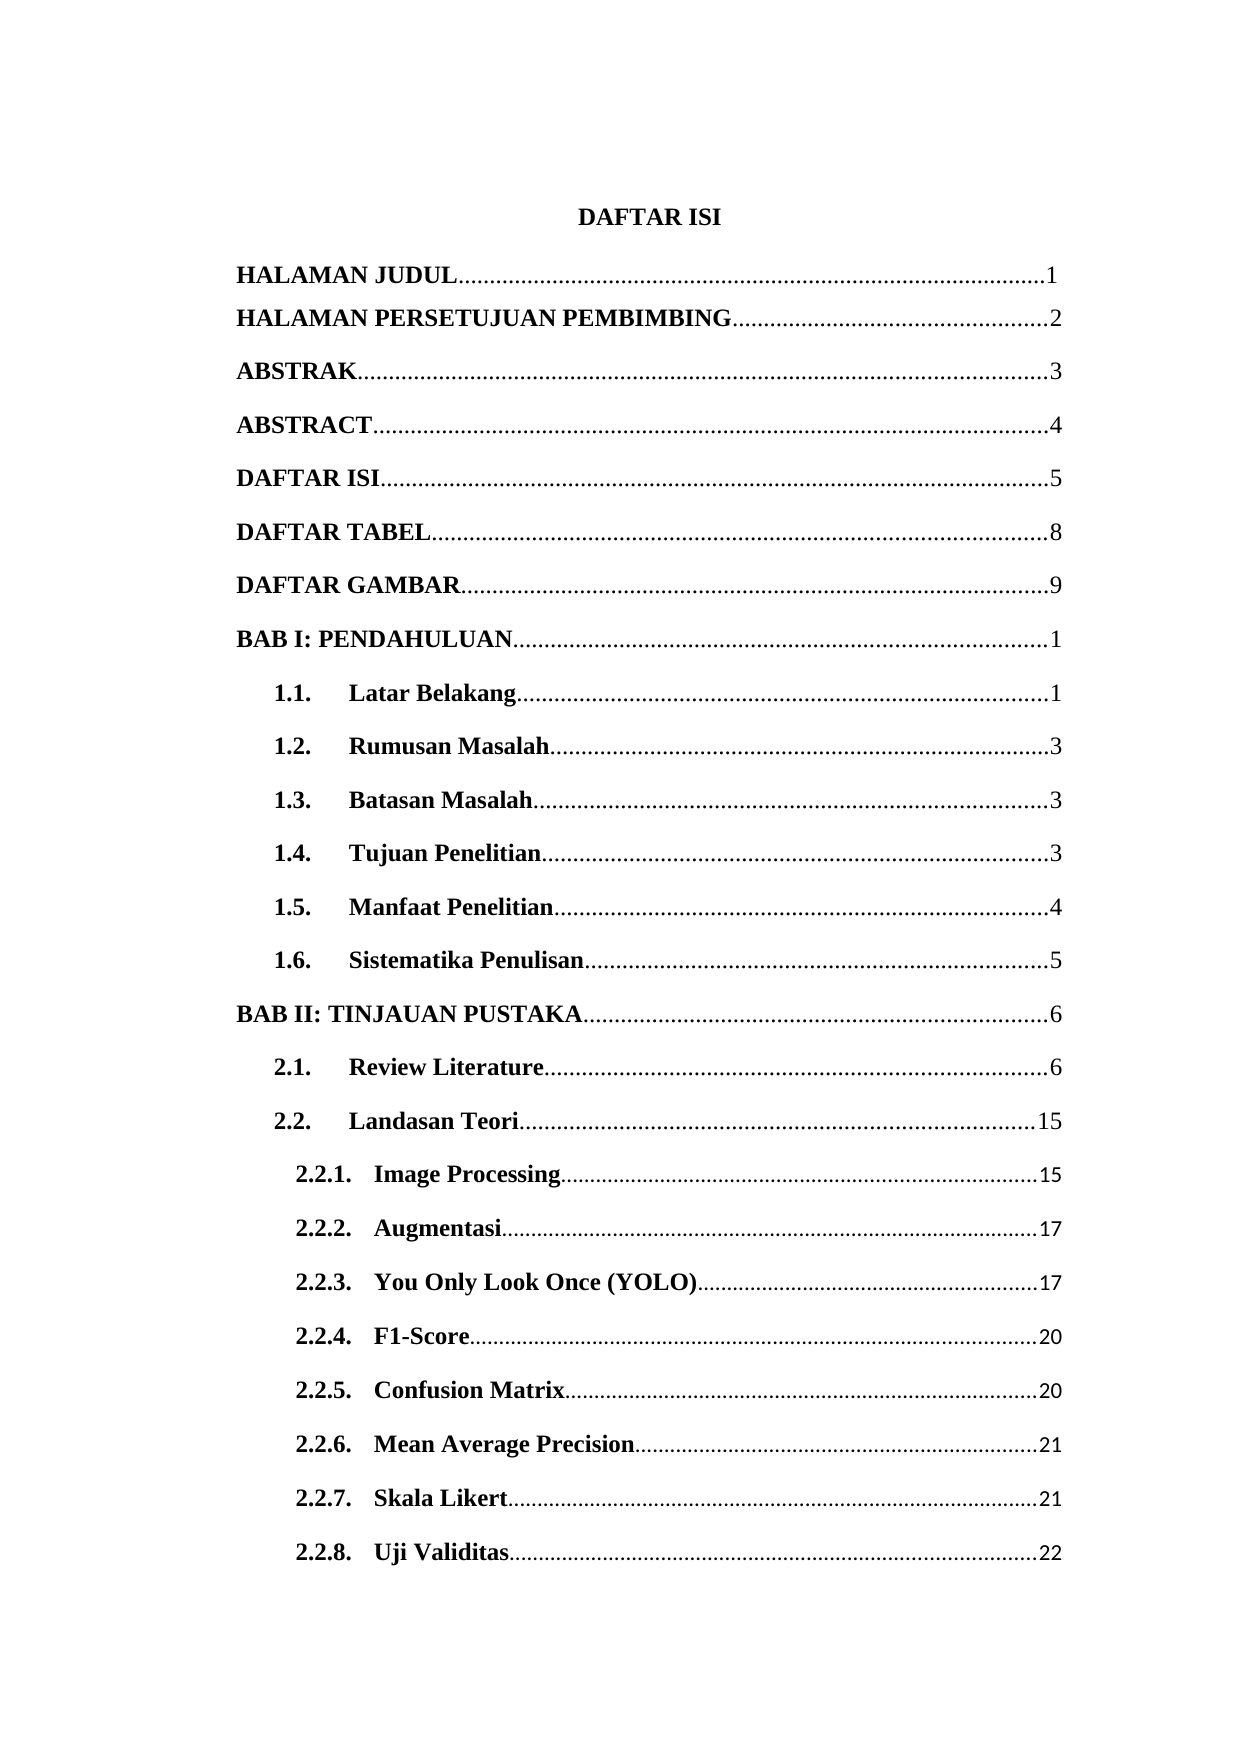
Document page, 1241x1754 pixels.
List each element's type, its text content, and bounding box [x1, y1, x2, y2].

text 1.2. Rumusan Masalah 3 [261, 731, 1063, 760]
text HALAMAN JUDUL..............................................................................................1 [236, 260, 1063, 288]
text 2.2.2. Augmentasi 17 [295, 1213, 1063, 1242]
text DAFTAR ISI 5 [236, 463, 1063, 492]
text ABSTRACT 4 [236, 410, 1063, 439]
text 2.2. Landasan Teori 15 [261, 1106, 1063, 1135]
text 1.1. Latar Belakang 1 [261, 678, 1063, 706]
text 1.4. Tujuan Penelitian 3 [261, 838, 1063, 867]
text BAB II: TINJAUAN PUSTAKA 6 [236, 999, 1063, 1028]
text HALAMAN PERSETUJUAN PEMBIMBING 2 [236, 303, 1063, 332]
text ABSTRAK 3 [236, 356, 1063, 385]
text 2.2.5. Confusion Matrix 20 [295, 1375, 1063, 1404]
text 2.2.4. F1-Score 20 [295, 1321, 1063, 1350]
text 2.2.1. Image Processing 15 [295, 1159, 1063, 1188]
text DAFTAR TABEL 8 [236, 517, 1063, 546]
subtitle DAFTAR ISI [236, 202, 1063, 231]
text 2.1. Review Literature 6 [261, 1052, 1063, 1081]
text 2.2.7. Skala Likert 21 [295, 1483, 1063, 1512]
text 2.2.3. You Only Look Once (YOLO) 17 [295, 1267, 1063, 1296]
text 2.2.8. Uji Validitas 22 [295, 1537, 1063, 1566]
text 1.6. Sistematika Penulisan 5 [261, 945, 1063, 974]
text BAB I: PENDAHULUAN 1 [236, 624, 1063, 653]
text DAFTAR GAMBAR 9 [236, 571, 1063, 599]
text 2.2.6. Mean Average Precision 21 [295, 1429, 1063, 1458]
text 1.5. Manfaat Penelitian 4 [261, 892, 1063, 921]
text 1.3. Batasan Masalah 3 [261, 785, 1063, 813]
